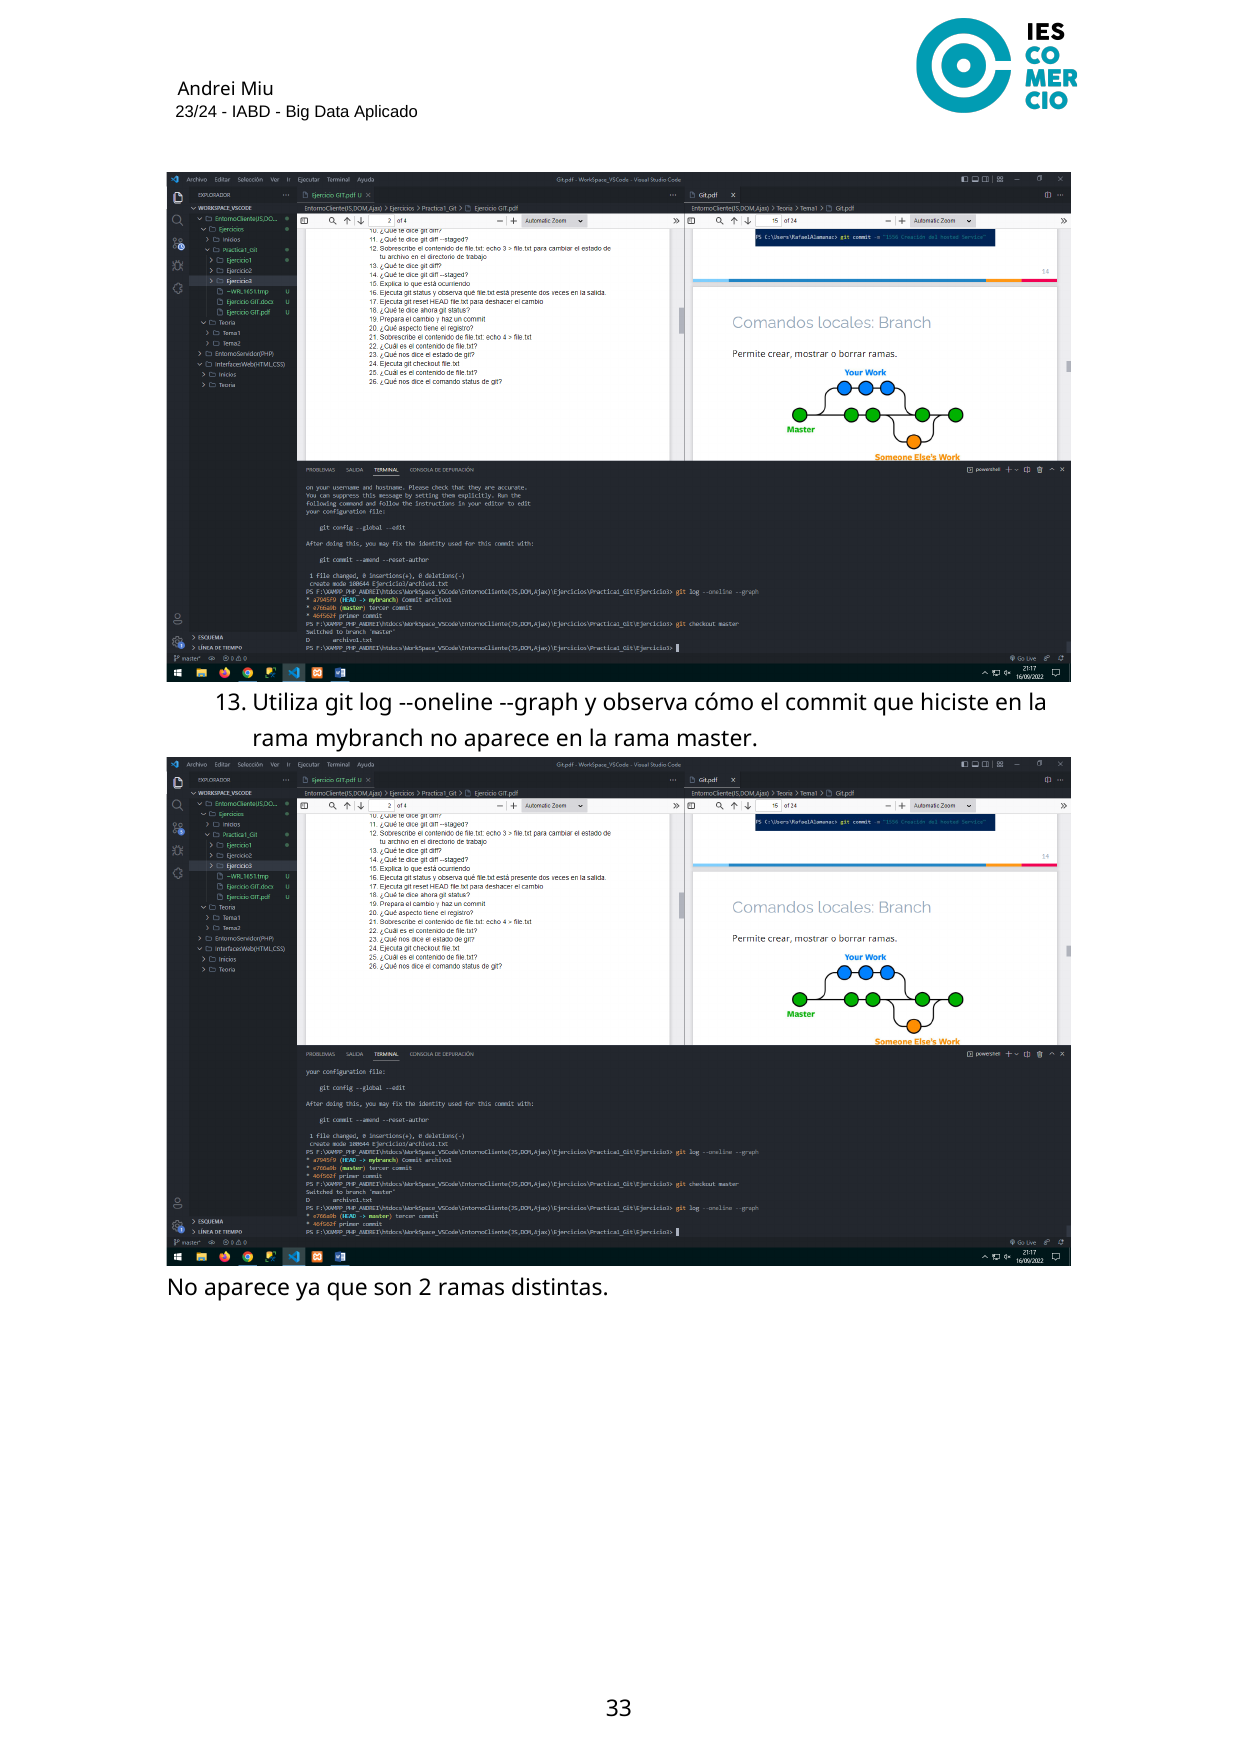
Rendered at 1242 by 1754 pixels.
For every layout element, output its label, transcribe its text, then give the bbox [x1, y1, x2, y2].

picture [166, 757, 1071, 1266]
picture [166, 172, 1071, 682]
list Utiliza git log --oneline --graph y observa cómo el commit que hiciste en la rama mybranch no aparece en la rama master. [214, 686, 1061, 753]
text No aparece ya que son 2 ramas distintas. [167, 1271, 1061, 1302]
picture [916, 18, 1078, 113]
